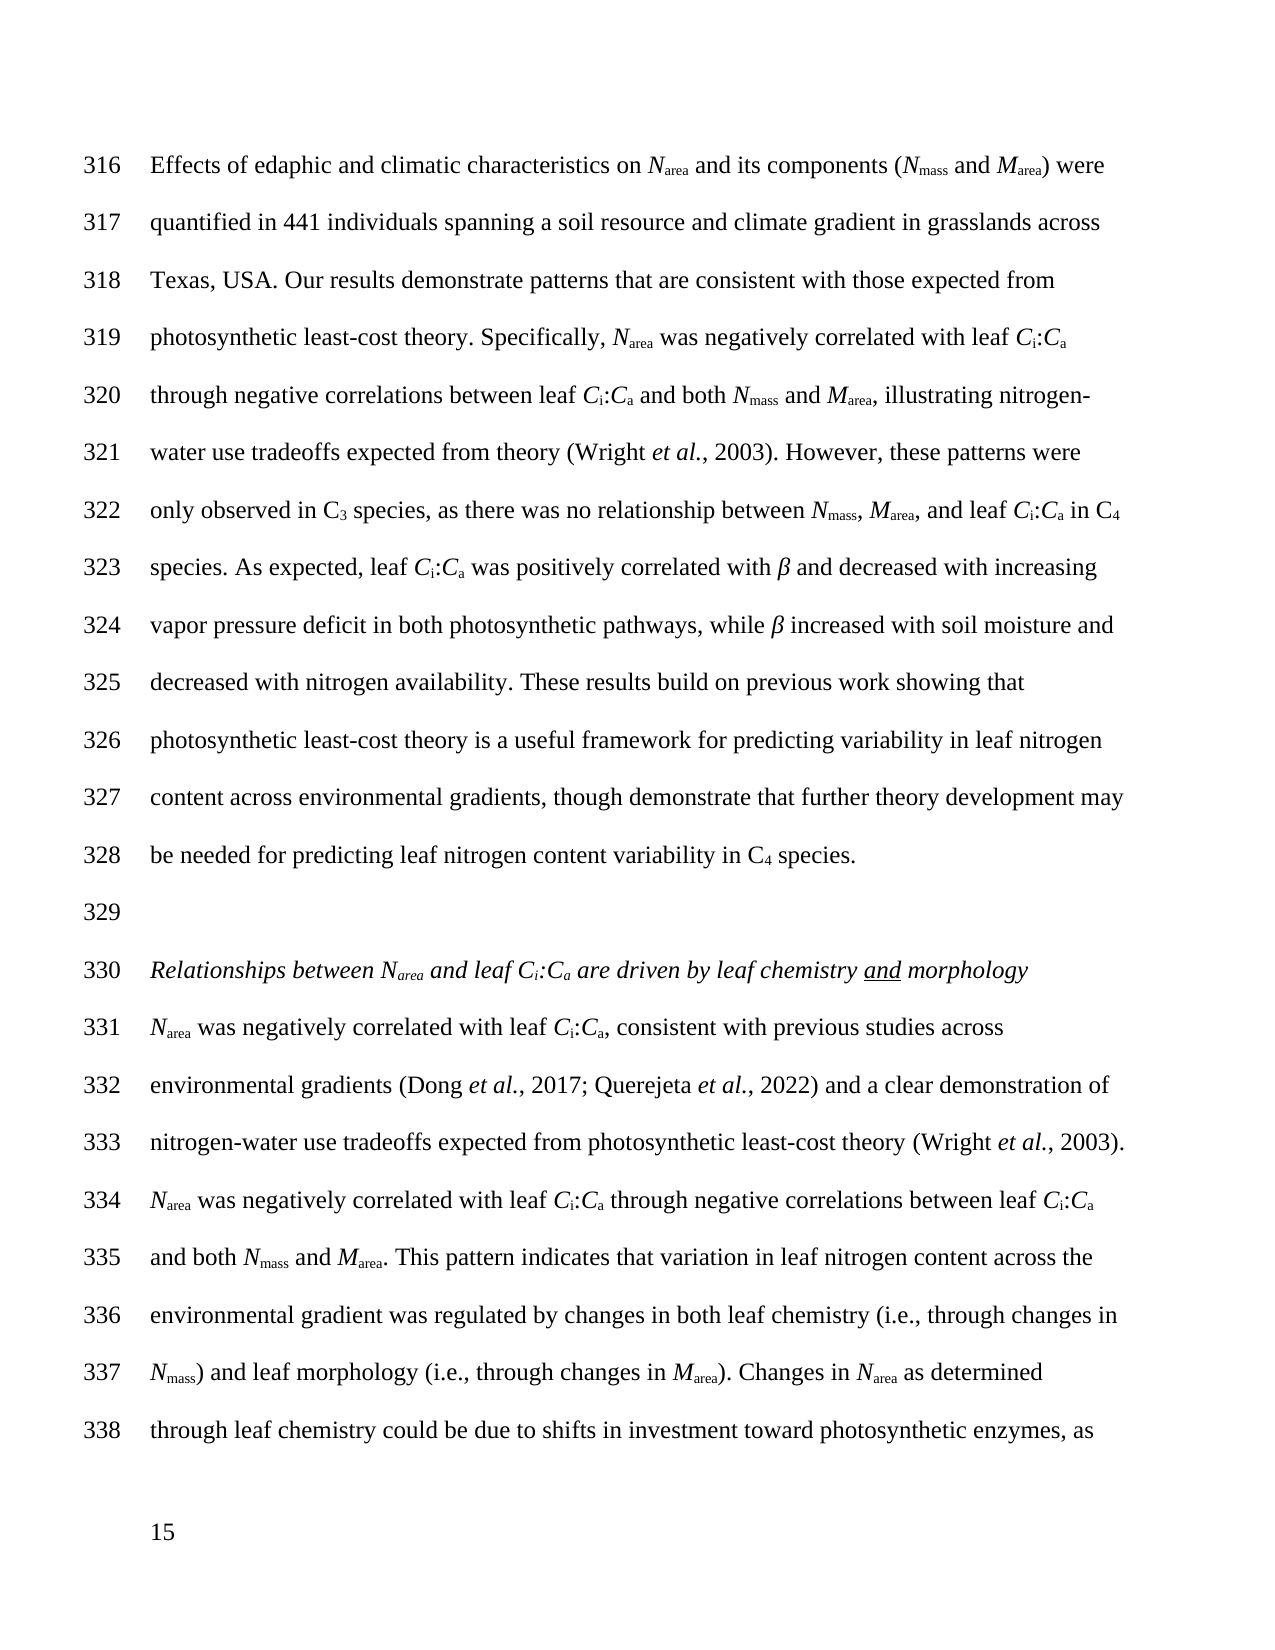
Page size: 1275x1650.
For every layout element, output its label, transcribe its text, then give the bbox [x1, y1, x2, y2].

text Relationships between Narea and leaf Ci:Ca are driven by leaf chemistry and morphology [150, 955, 1125, 984]
text Effects of edaphic and climatic characteristics on Narea and its components (Nmass and Marea) were quantified in 441 individuals spanning a soil resource and climate gradient in grasslands across Texas, USA. Our results demonstrate patterns that are consistent with those expected from photosynthetic least-cost theory. Specifically, Narea was negatively correlated with leaf Ci:Ca through negative correlations between leaf Ci:Ca and both Nmass and Marea, illustrating nitrogen-water use tradeoffs expected from theory . However, these patterns were only observed in C3 species, as there was no relationship between Nmass, Marea, and leaf Ci:Ca in C4 species. As expected, leaf Ci:Ca was positively correlated with β and decreased with increasing vapor pressure deficit in both photosynthetic pathways, while β increased with soil moisture and decreased with nitrogen availability. These results build on previous work showing that photosynthetic least-cost theory is a useful framework for predicting variability in leaf nitrogen content across environmental gradients, though demonstrate that further theory development may be needed for predicting leaf nitrogen content variability in C4 species. [150, 150, 1125, 869]
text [150, 1012, 1125, 1444]
